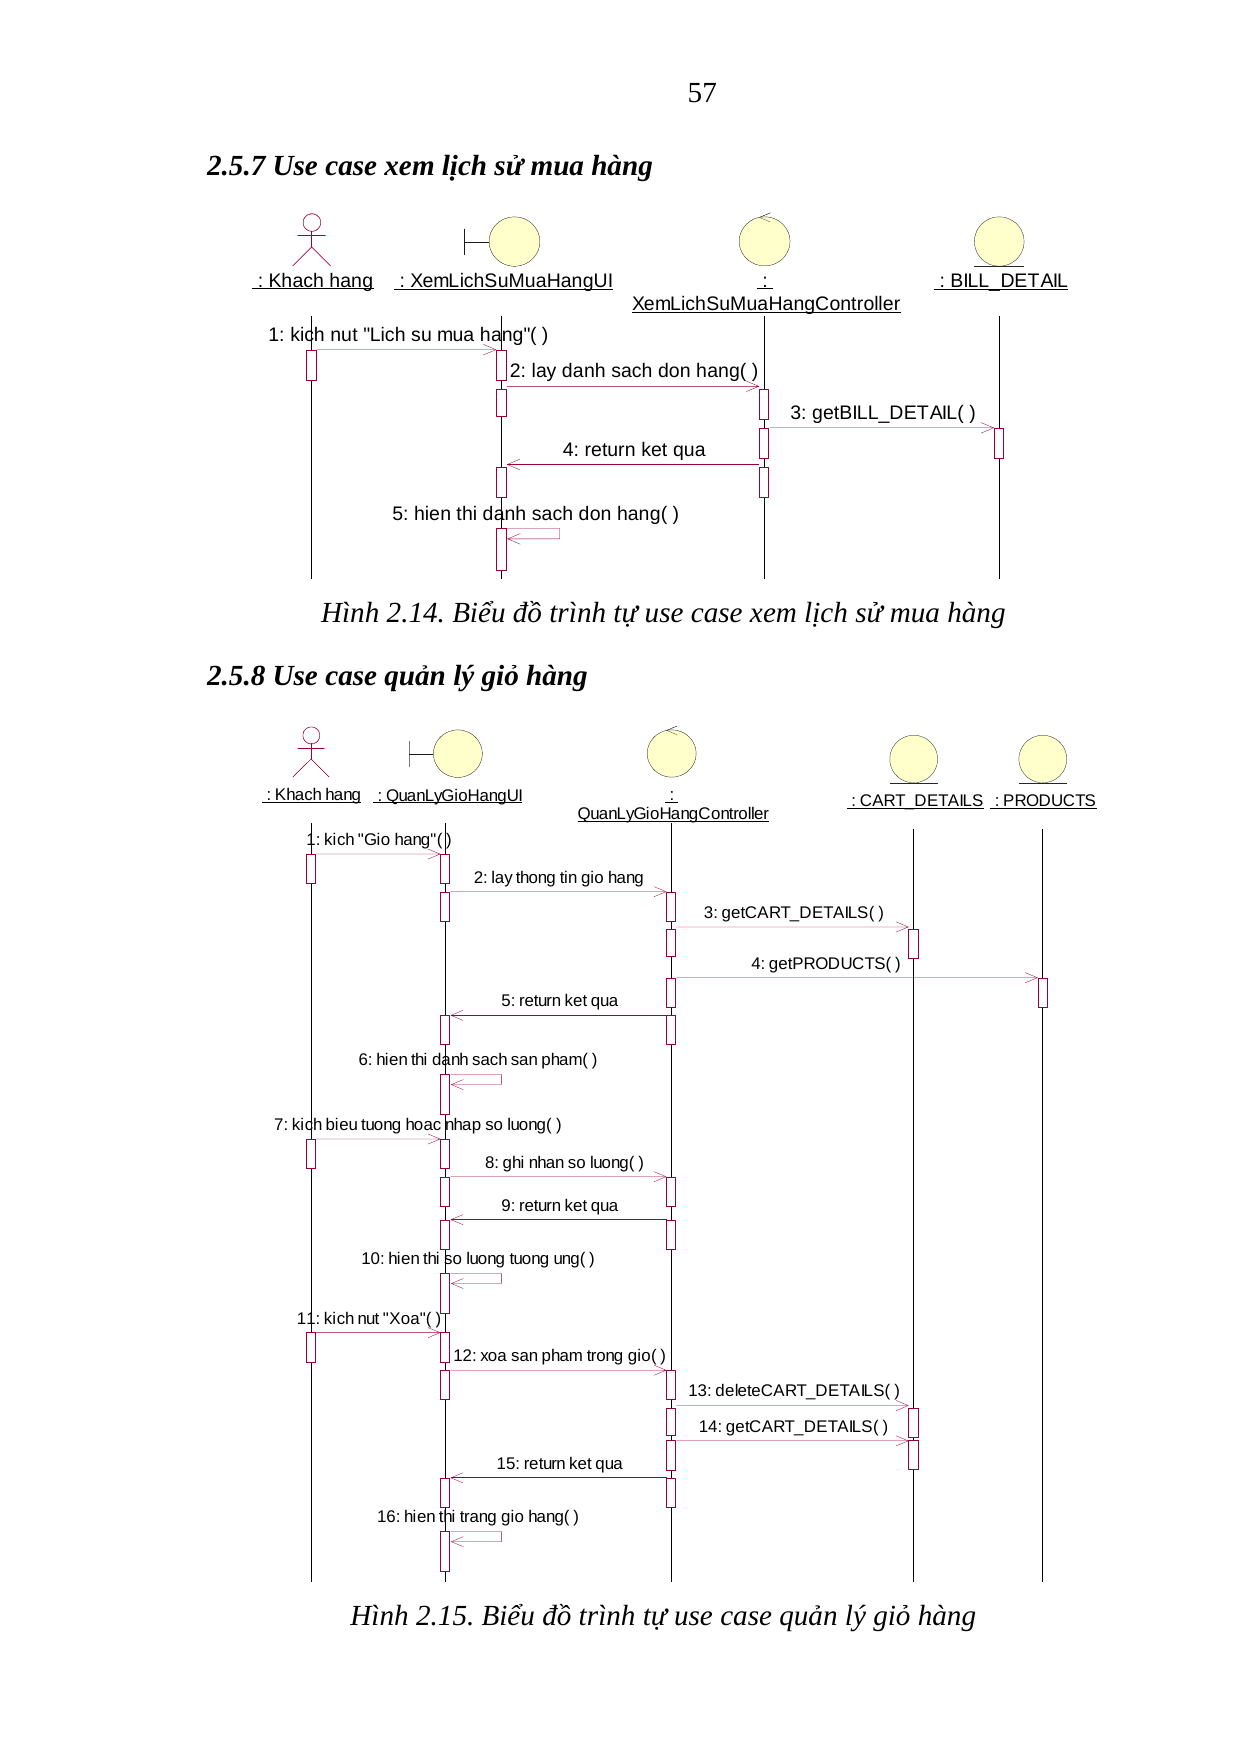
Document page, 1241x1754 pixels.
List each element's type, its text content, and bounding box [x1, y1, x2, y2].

subtitle Use case quản lý giỏ hàng [207, 658, 1122, 692]
subtitle Use case xem lịch sử mua hàng [207, 148, 1122, 181]
